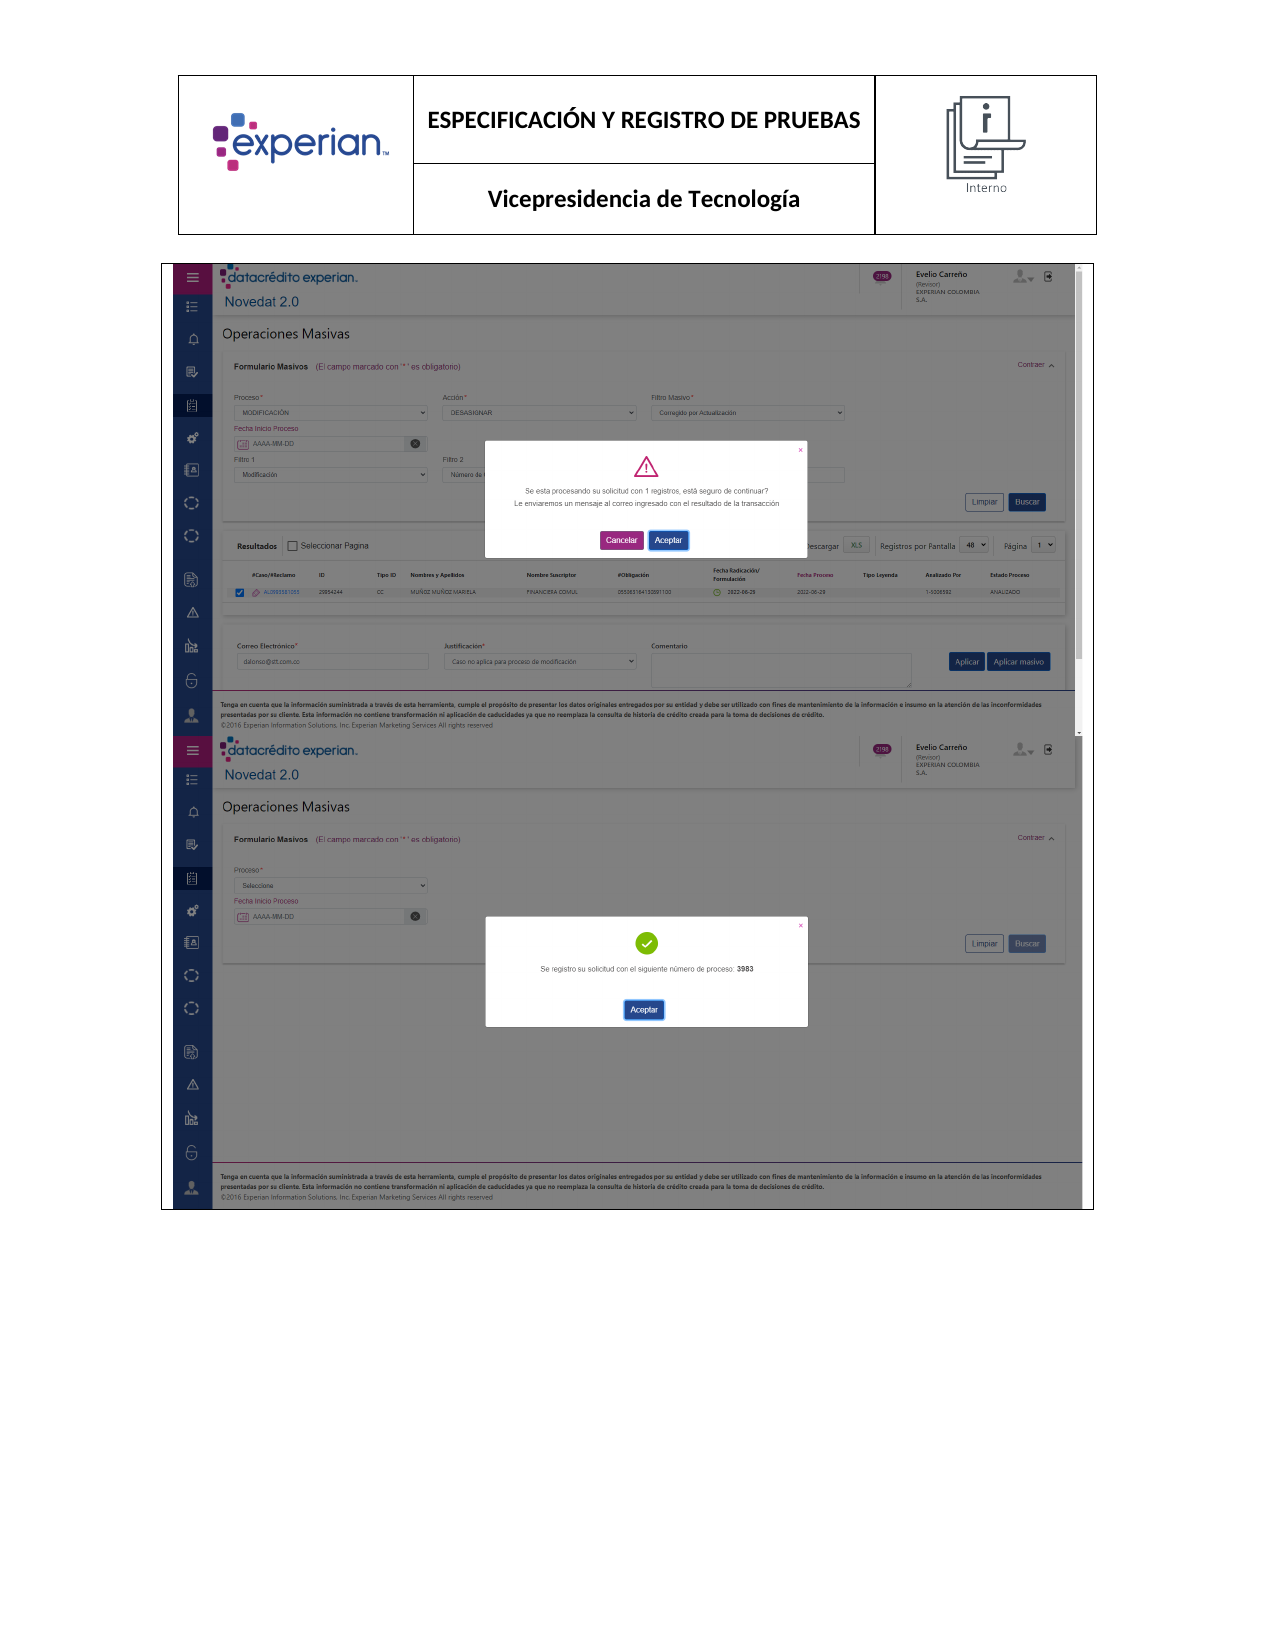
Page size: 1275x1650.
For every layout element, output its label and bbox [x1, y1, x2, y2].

table_cell [162, 264, 173, 1209]
picture [173, 264, 1083, 1209]
picture [946, 91, 1026, 193]
picture [191, 91, 401, 192]
table_cell [1083, 264, 1093, 1209]
